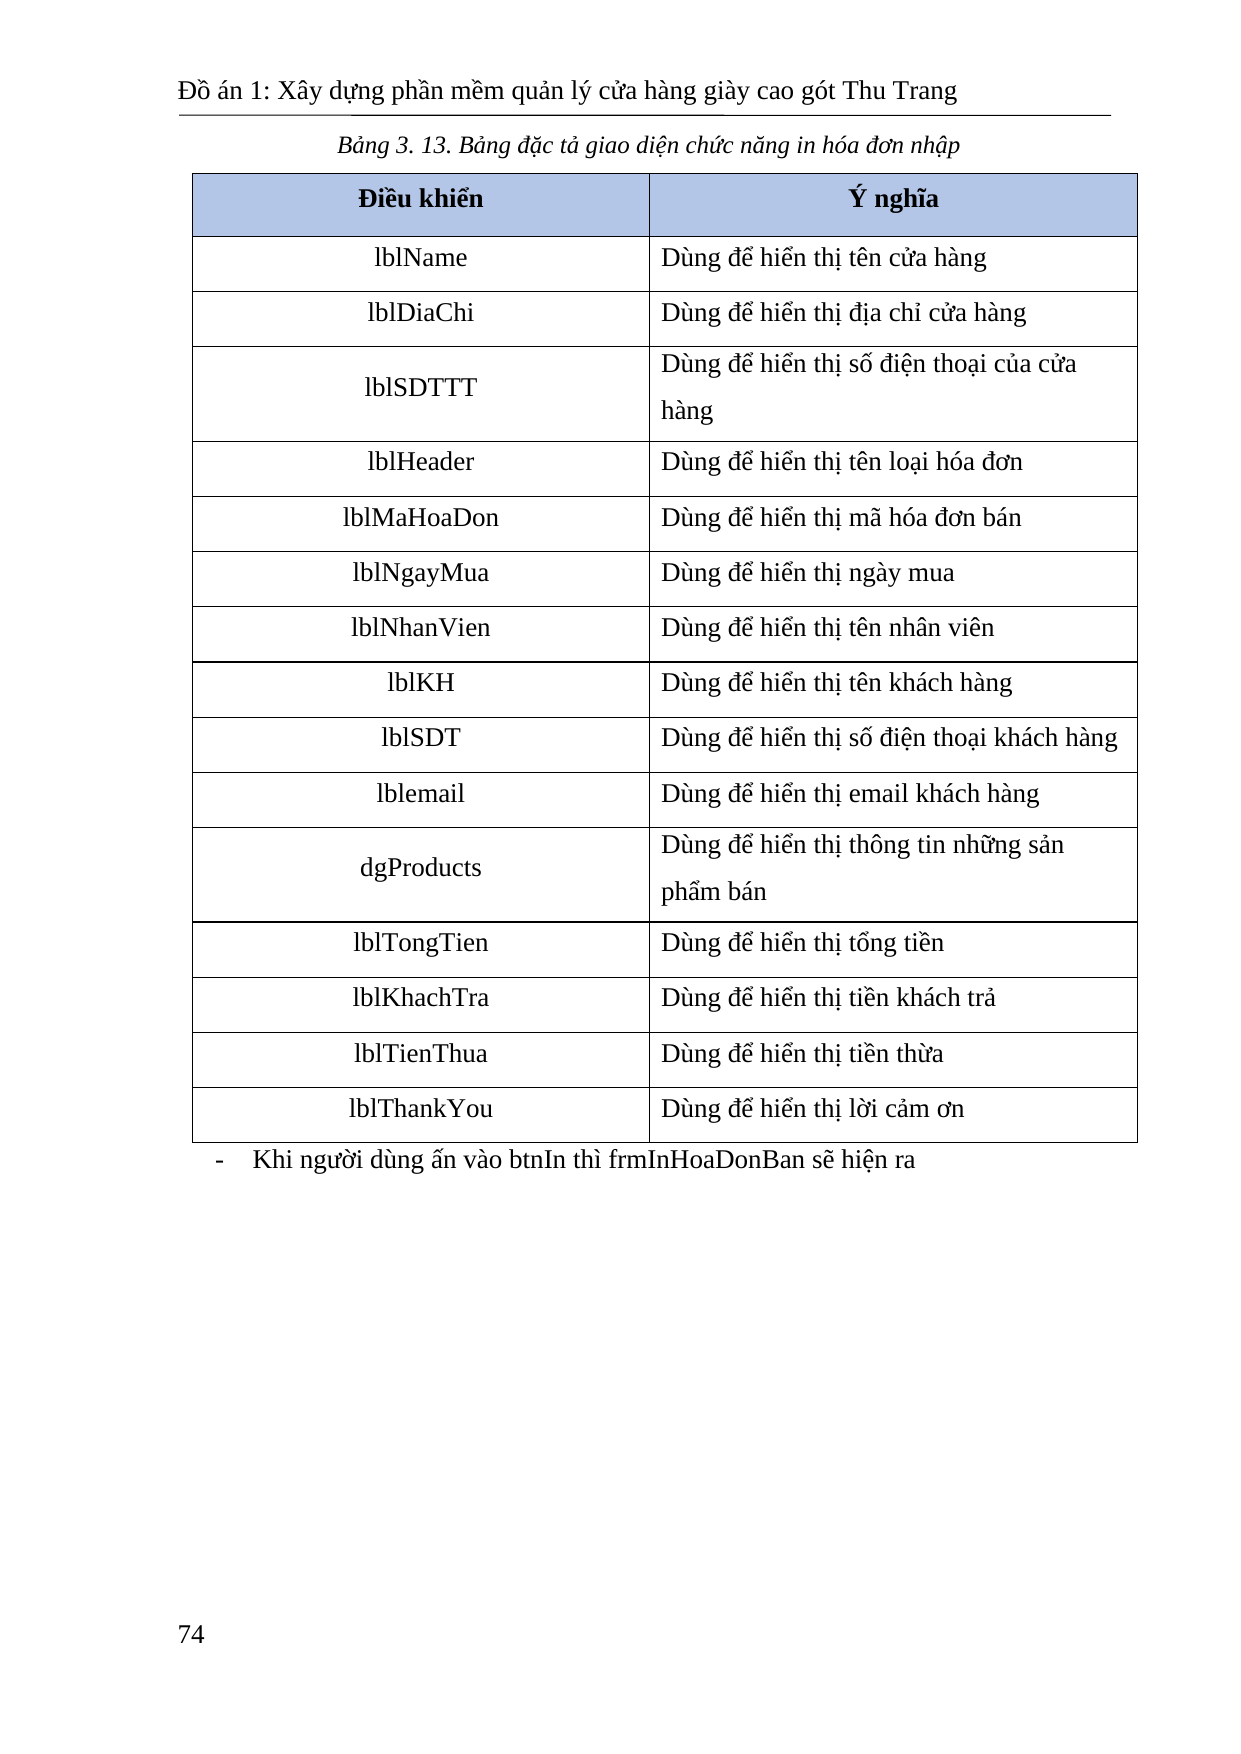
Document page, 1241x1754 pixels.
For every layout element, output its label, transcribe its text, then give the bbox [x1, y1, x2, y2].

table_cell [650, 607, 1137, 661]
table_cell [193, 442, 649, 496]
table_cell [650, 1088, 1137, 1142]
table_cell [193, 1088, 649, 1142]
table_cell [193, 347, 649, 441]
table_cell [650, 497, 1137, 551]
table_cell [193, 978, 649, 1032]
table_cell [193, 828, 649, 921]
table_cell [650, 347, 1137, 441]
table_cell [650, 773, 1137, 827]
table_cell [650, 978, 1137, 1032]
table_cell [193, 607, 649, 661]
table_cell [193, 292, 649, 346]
text Bảng 3. 13. Bảng đặc tả giao diện chức năng in hóa đơn nhập [177, 130, 1122, 159]
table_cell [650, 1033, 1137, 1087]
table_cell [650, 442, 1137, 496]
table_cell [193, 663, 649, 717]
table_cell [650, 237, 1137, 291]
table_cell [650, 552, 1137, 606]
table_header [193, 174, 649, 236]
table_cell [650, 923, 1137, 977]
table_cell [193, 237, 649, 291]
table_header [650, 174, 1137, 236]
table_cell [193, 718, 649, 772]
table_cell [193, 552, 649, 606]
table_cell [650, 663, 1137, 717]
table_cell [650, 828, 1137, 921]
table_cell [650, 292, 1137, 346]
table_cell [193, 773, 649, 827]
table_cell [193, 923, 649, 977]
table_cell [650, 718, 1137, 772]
list Khi người dùng ấn vào btnIn thì frmInHoaDonBan sẽ hiện ra [215, 1143, 1122, 1174]
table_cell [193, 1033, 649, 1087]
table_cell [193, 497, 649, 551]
